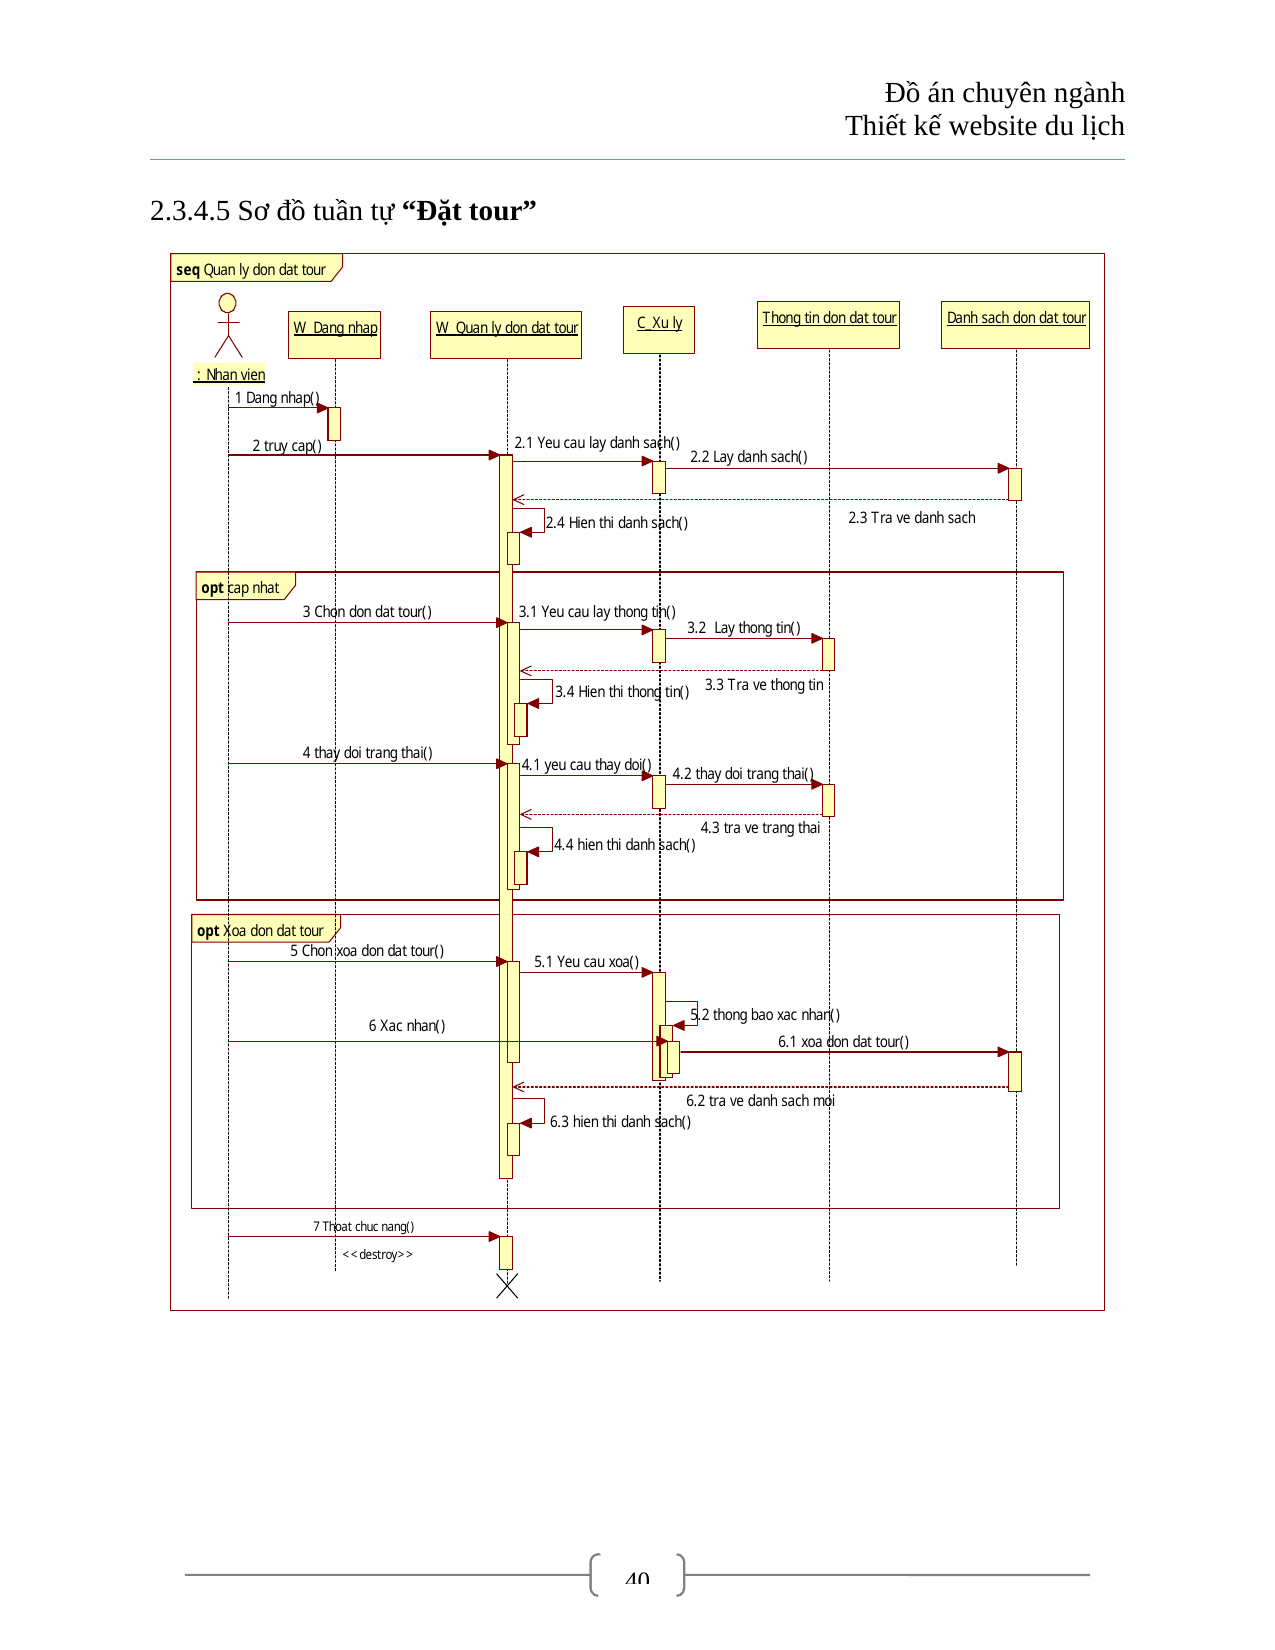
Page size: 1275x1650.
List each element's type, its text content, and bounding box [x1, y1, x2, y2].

subtitle 2.3.4.5 Sơ đồ tuần tự “Đặt tour” [150, 193, 1125, 227]
